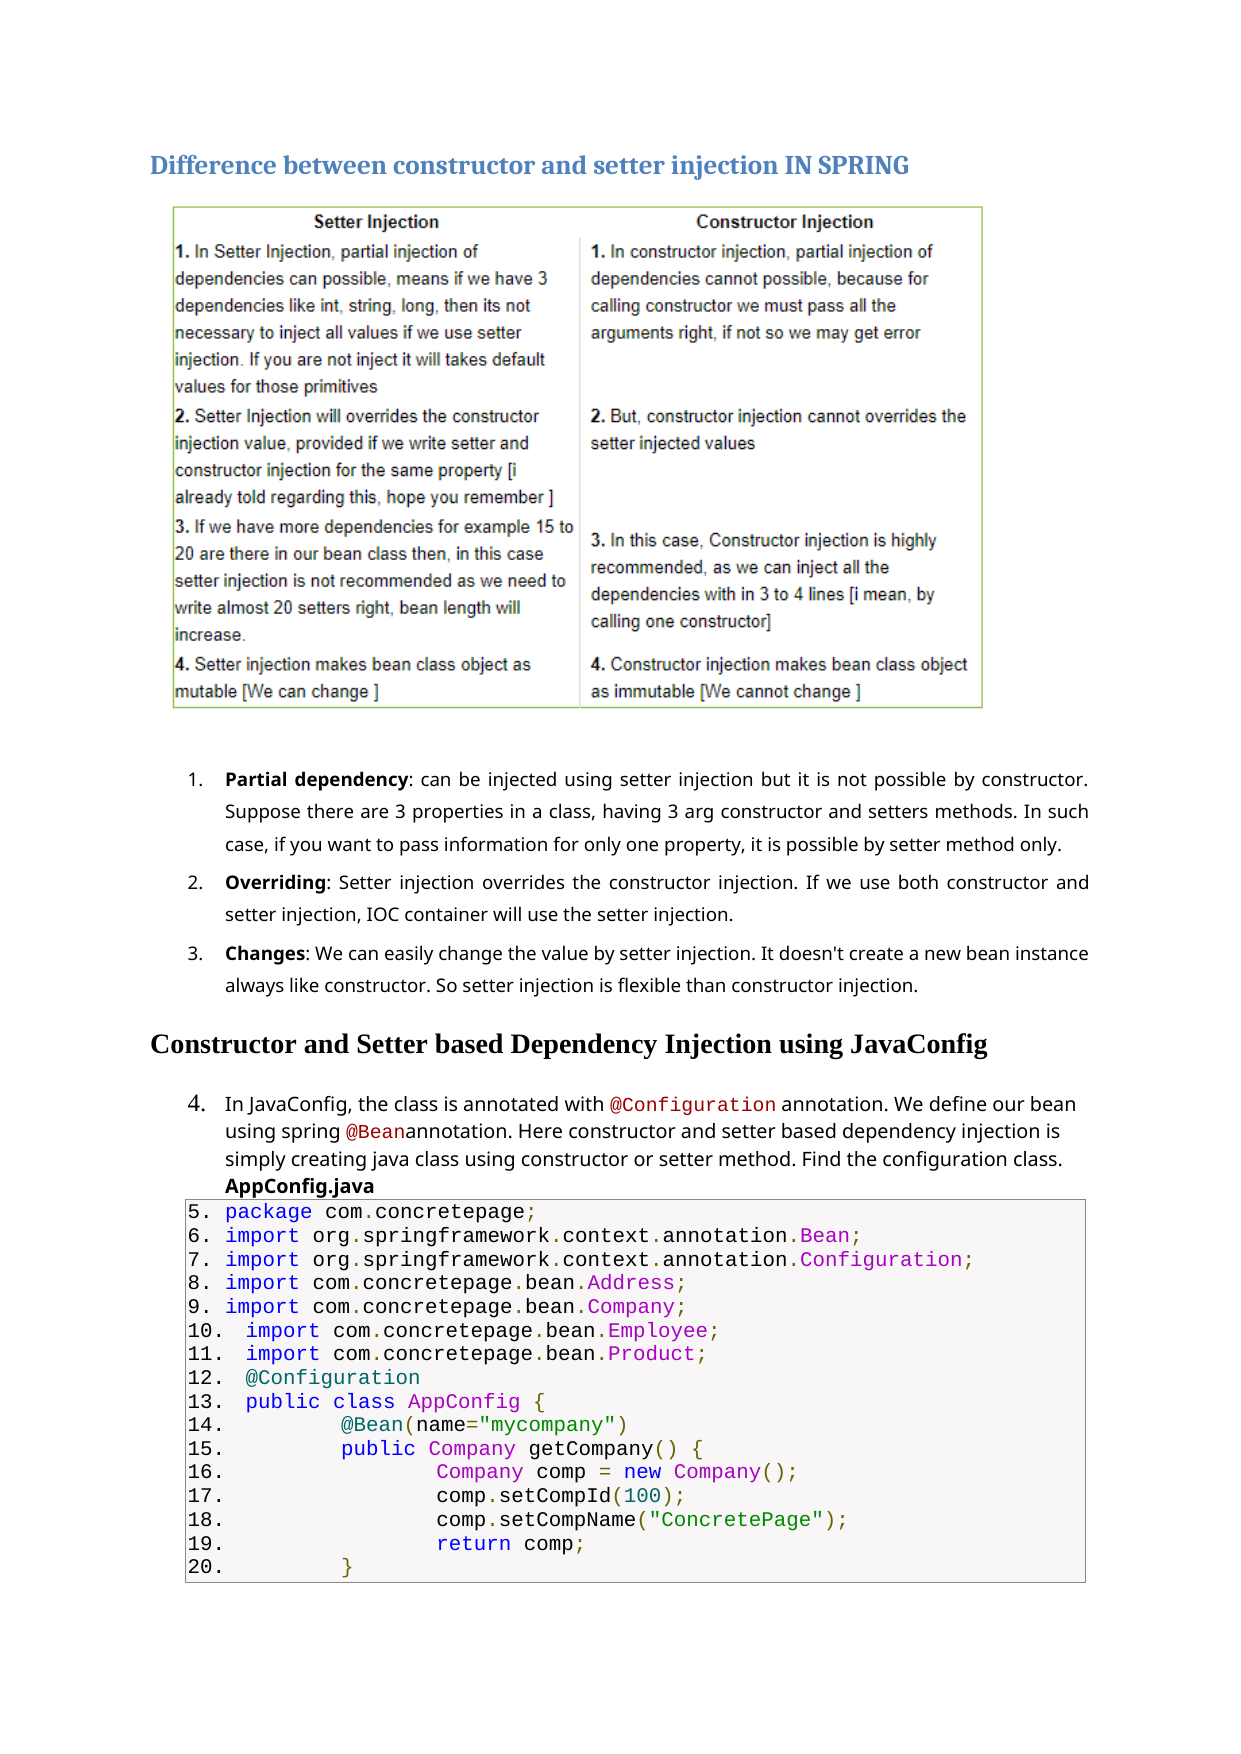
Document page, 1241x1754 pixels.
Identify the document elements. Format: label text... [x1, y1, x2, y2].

list comp.setCompId(100); [186, 1483, 1085, 1506]
list import com.concretepage.bean.Company; [186, 1293, 1085, 1317]
subtitle Constructor and Setter based Dependency Injection using JavaConfig [150, 1027, 1090, 1059]
list import com.concretepage.bean.Address; [186, 1270, 1085, 1293]
list import com.concretepage.bean.Product; [186, 1341, 1085, 1364]
list @Configuration [186, 1364, 1085, 1388]
list In JavaConfig, the class is annotated with @Configuration annotation. We define our bean using spring @Beanannotation. Here constructor and setter based dependency injection is simply creating java class using constructor or setter method. Find the configuration class. AppConfig.java [187, 1088, 1090, 1199]
list comp.setCompName("ConcretePage"); [186, 1506, 1085, 1530]
list Changes: We can easily change the value by setter injection. It doesn't create a new bean instance always like constructor. So setter injection is flexible than constructor injection. [187, 933, 1090, 998]
list Company comp = new Company(); [186, 1459, 1085, 1483]
list import org.springframework.context.annotation.Bean; [186, 1222, 1085, 1246]
list package com.concretepage; [186, 1200, 1085, 1222]
list import com.concretepage.bean.Employee; [186, 1317, 1085, 1341]
list Partial dependency: can be injected using setter injection but it is not possible by constructor. Suppose there are 3 properties in a class, having 3 arg constructor and setters methods. In such case, if you want to pass information for only one property, it is possible by setter method only. [187, 759, 1090, 857]
list import org.springframework.context.annotation.Configuration; [186, 1246, 1085, 1270]
list Overriding: Setter injection overrides the constructor injection. If we use both constructor and setter injection, IOC container will use the setter injection. [187, 862, 1090, 927]
list } [186, 1553, 1085, 1582]
list return comp; [186, 1530, 1085, 1553]
picture [150, 185, 1091, 734]
list public class AppConfig { [186, 1388, 1085, 1412]
list public Company getCompany() { [186, 1435, 1085, 1459]
subtitle Difference between constructor and setter injection IN SPRING [150, 150, 1090, 181]
list @Bean(name="mycompany") [186, 1412, 1085, 1435]
